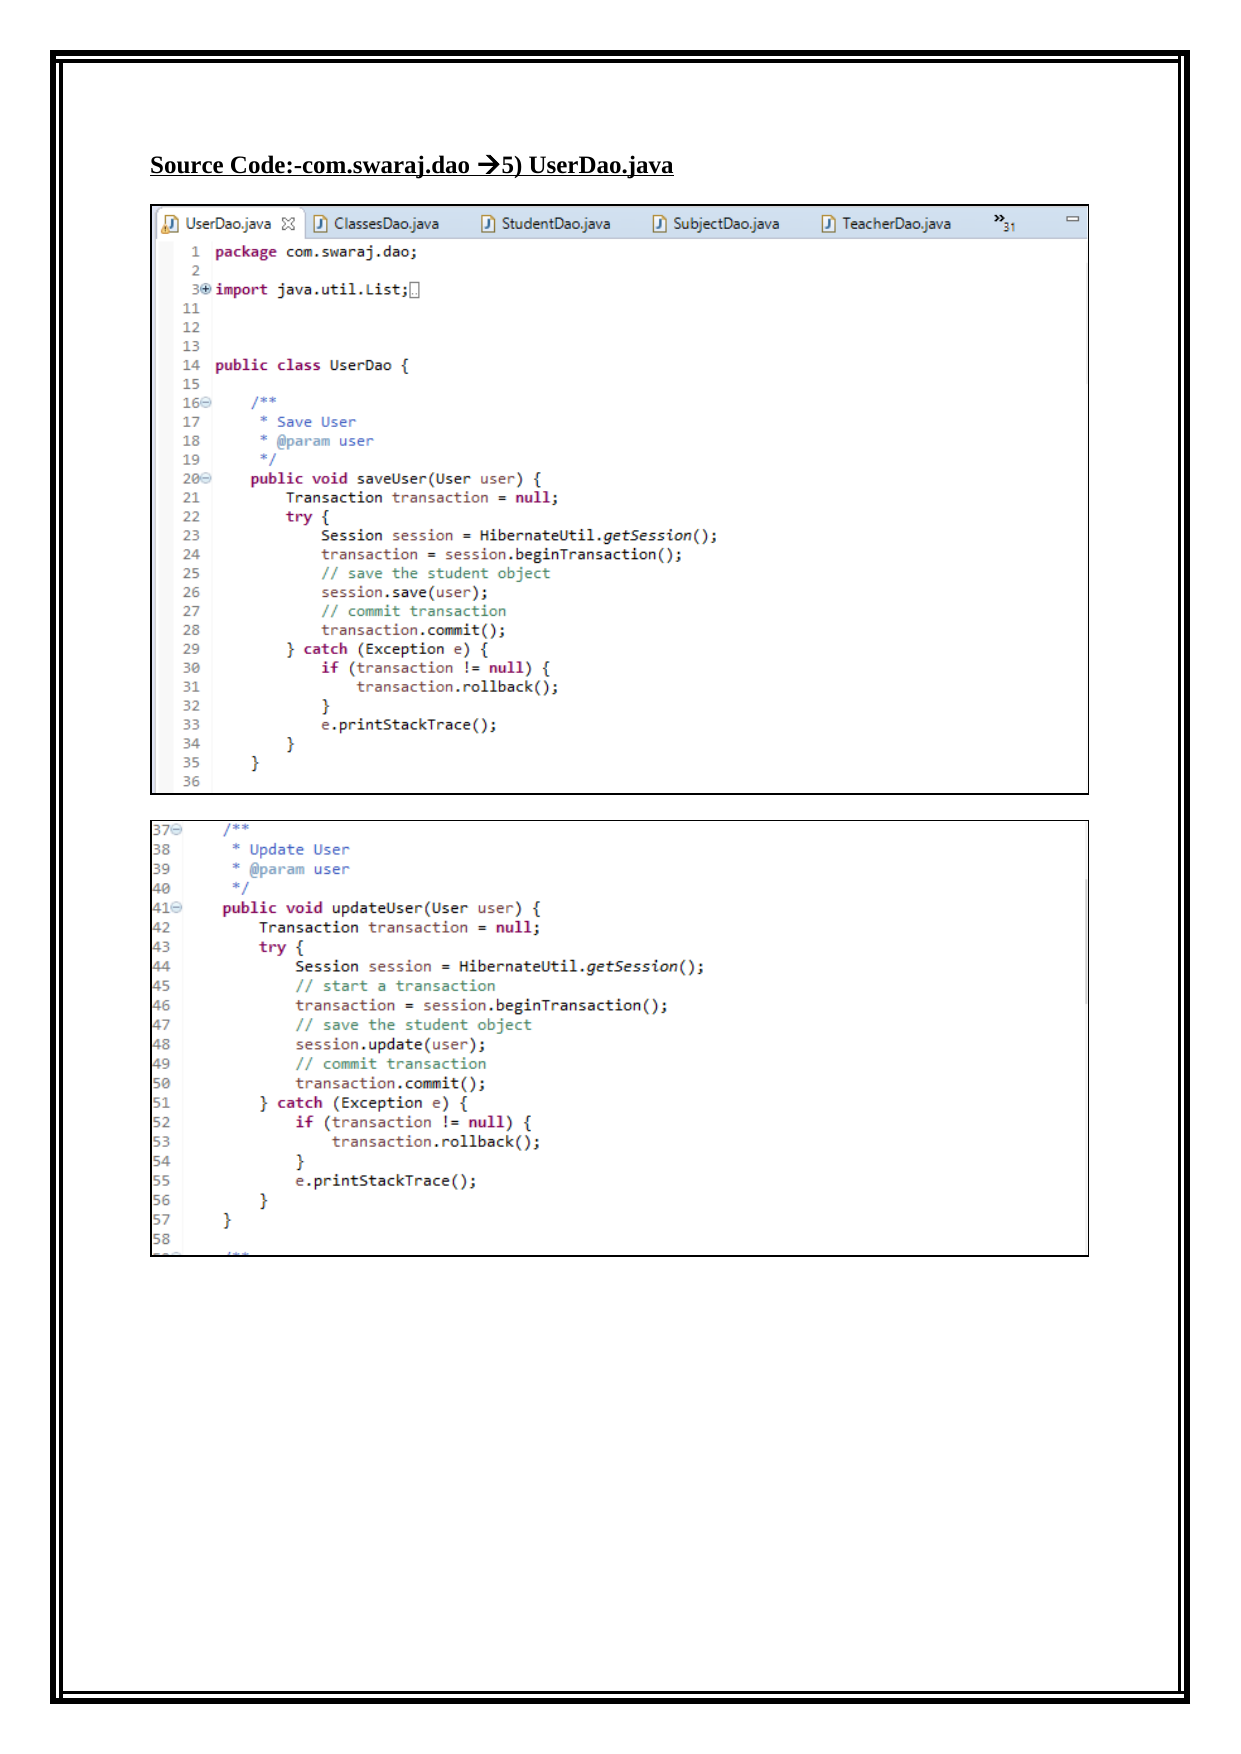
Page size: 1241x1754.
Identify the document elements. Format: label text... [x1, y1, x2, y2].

picture [152, 206, 1088, 793]
text Source Code:-com.swaraj.dao 5) UserDao.java [150, 150, 1090, 179]
picture [152, 821, 1088, 1255]
